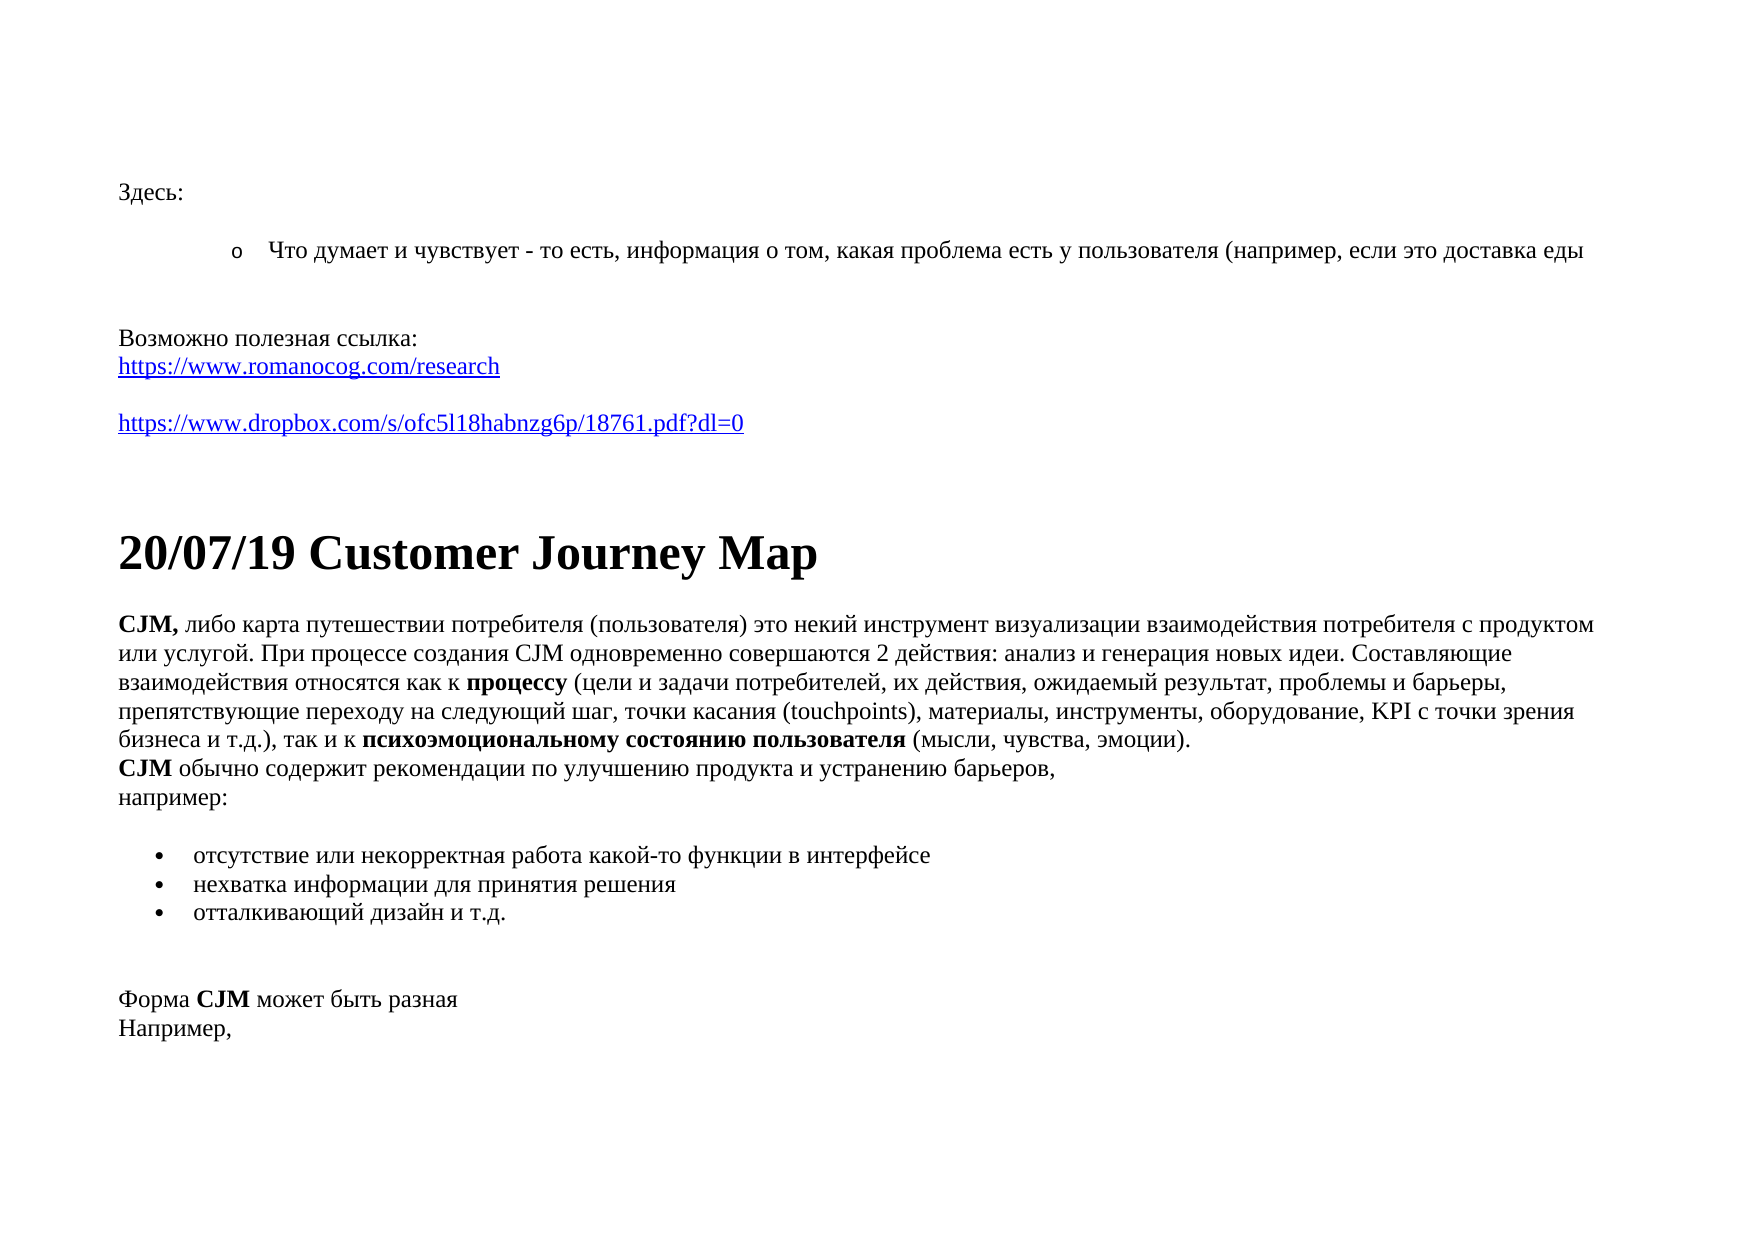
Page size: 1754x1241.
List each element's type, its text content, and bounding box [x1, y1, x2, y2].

text CJM, либо карта путешествии потребителя (пользователя) это некий инструмент визуализации взаимодействия потребителя с продуктом или услугой. При процессе создания CJM одновременно совершаются 2 действия: анализ и генерация новых идеи. Составляющие взаимодействия относятся как к процессу (цели и задачи потребителей, их действия, ожидаемый результат, проблемы и барьеры, препятствующие переходу на следующий шаг, точки касания (touchpoints), материалы, инструменты, оборудование, KPI с точки зрения бизнеса и т.д.), так и к психоэмоциональному состоянию пользователя (мысли, чувства, эмоции). [118, 609, 1636, 753]
text например: [118, 782, 1636, 811]
list отталкивающий дизайн и т.д. [156, 897, 1636, 926]
text Форма CJM может быть разная [118, 984, 1636, 1013]
text https://www.romanocog.com/research [118, 351, 1636, 408]
text https://www.dropbox.com/s/ofc5l18habnzg6p/18761.pdf?dl=0 [118, 408, 1636, 465]
text 20/07/19 Customer Journey Map [118, 523, 1636, 580]
list нехватка информации для принятия решения [156, 869, 1636, 897]
list Что думает и чувствует - то есть, информация о том, какая проблема есть у пользователя (например, если это доставка еды [231, 235, 1636, 265]
text CJM обычно содержит рекомендации по улучшению продукта и устранению барьеров, [118, 753, 1636, 782]
list отсутствие или некорректная работа какой-то функции в интерфейсе [156, 840, 1636, 869]
text Здесь: [118, 177, 1636, 206]
text Возможно полезная ссылка: [118, 323, 1636, 351]
text Например, [118, 1013, 1636, 1042]
